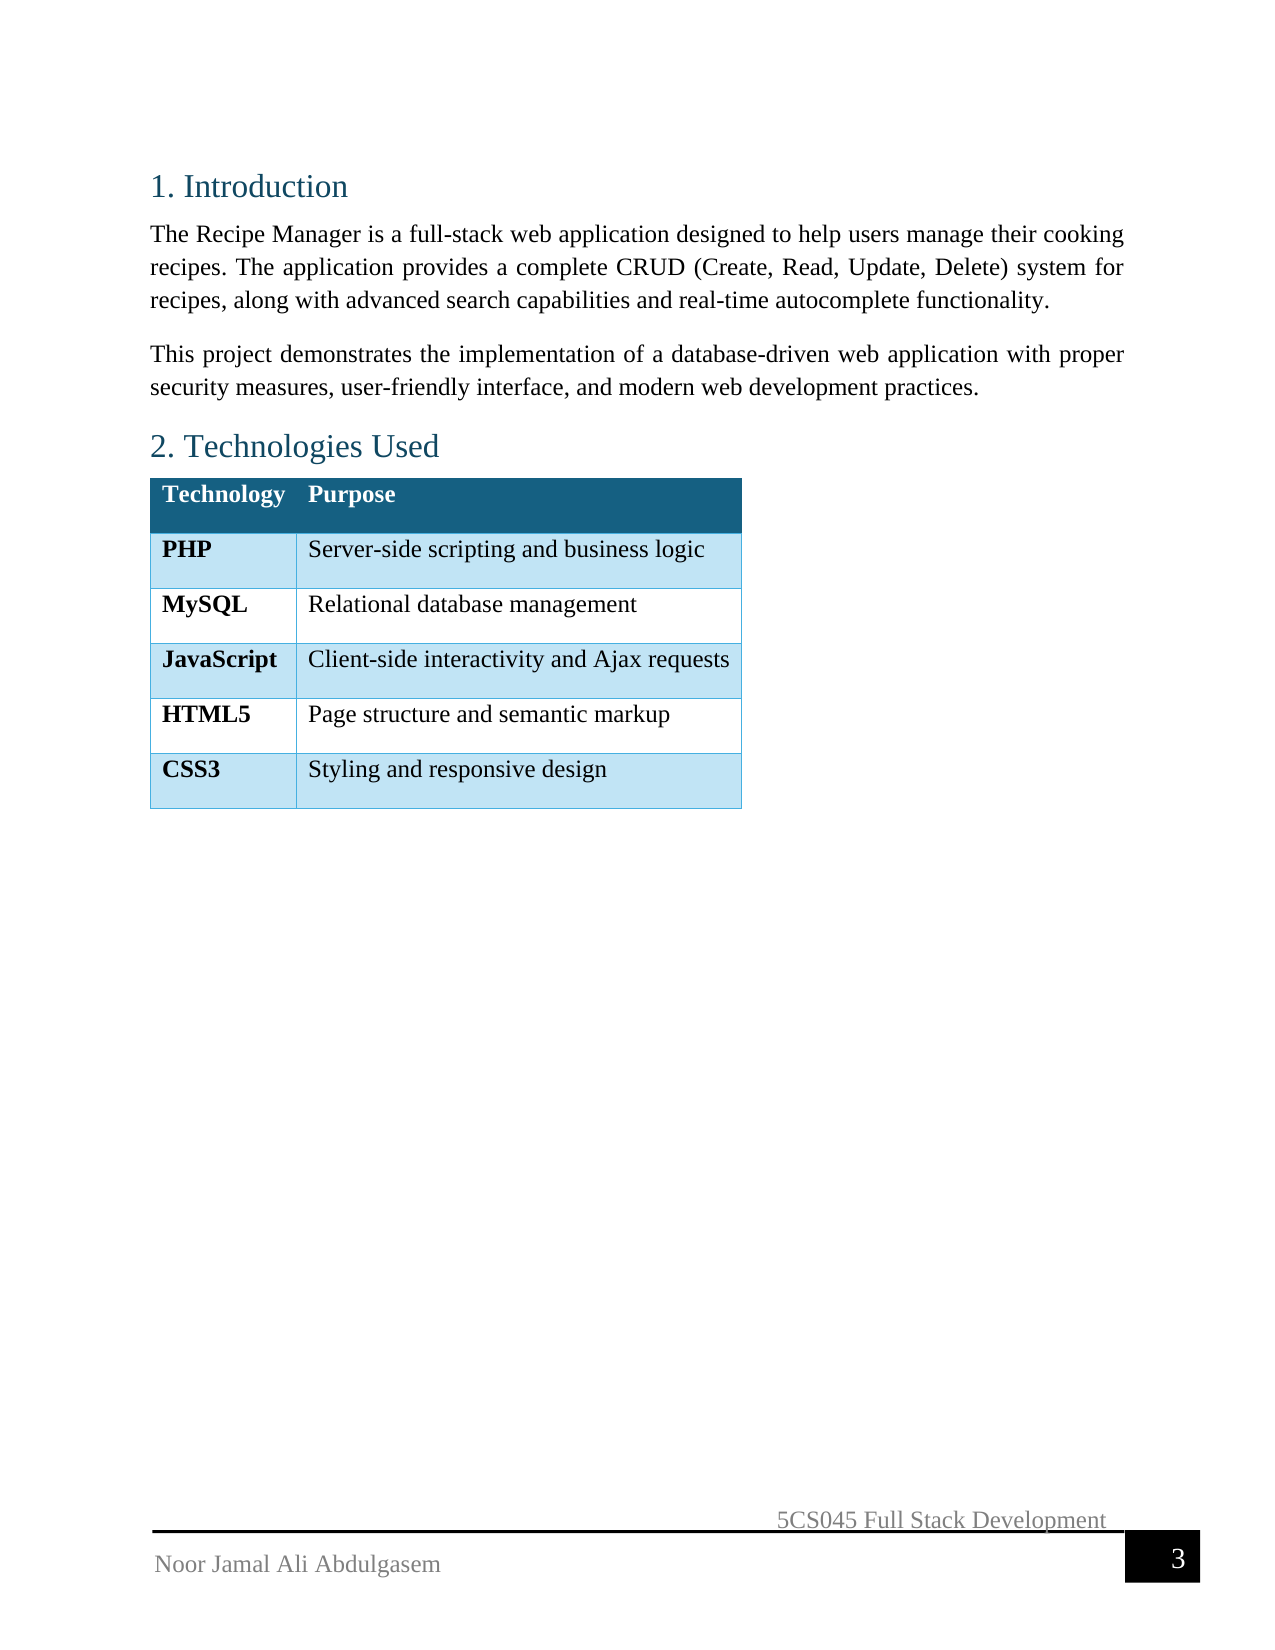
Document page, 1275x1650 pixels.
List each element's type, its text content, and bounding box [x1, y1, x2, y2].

table_cell Page structure and semantic markup [297, 699, 741, 753]
table_cell CSS3 [151, 754, 296, 808]
table_cell Relational database management [297, 589, 741, 643]
table_cell JavaScript [151, 644, 296, 698]
text This project demonstrates the implementation of a database-driven web application with proper security measures, user-friendly interface, and modern web development practices. [150, 339, 1125, 401]
subtitle 1. Introduction [150, 167, 1125, 205]
table_cell Client-side interactivity and Ajax requests [297, 644, 741, 698]
table_cell Styling and responsive design [297, 754, 741, 808]
subtitle 2. Technologies Used [150, 426, 1125, 464]
table_cell MySQL [151, 589, 296, 643]
text The Recipe Manager is a full-stack web application designed to help users manage their cooking recipes. The application provides a complete CRUD (Create, Read, Update, Delete) system for recipes, along with advanced search capabilities and real-time autocomplete functionality. [150, 219, 1125, 314]
table_cell PHP [151, 534, 296, 588]
table_cell Server-side scripting and business logic [297, 534, 741, 588]
table_header Purpose [297, 479, 741, 533]
table_header Technology [151, 479, 296, 533]
table_cell HTML5 [151, 699, 296, 753]
